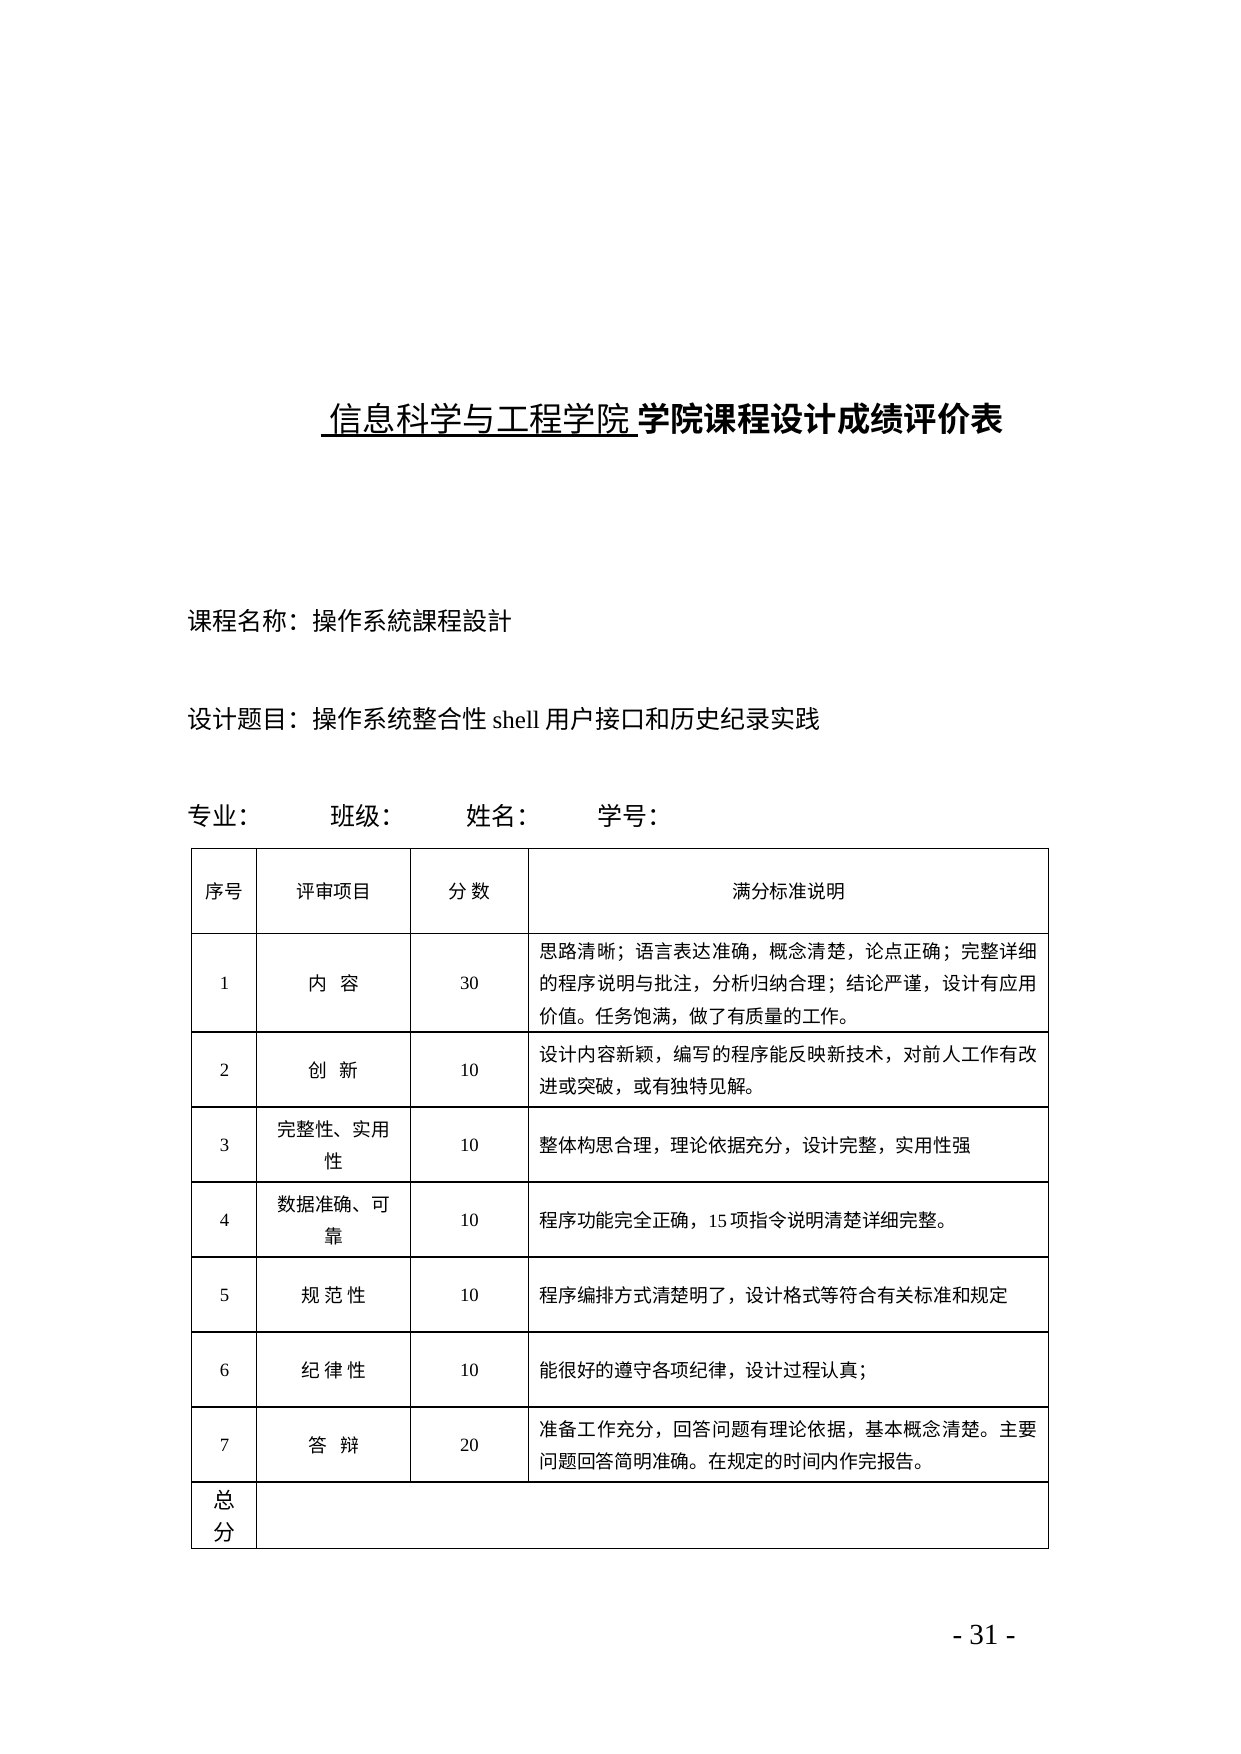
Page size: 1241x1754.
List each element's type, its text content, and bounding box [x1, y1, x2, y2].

table_cell 数据准确、可靠 [257, 1183, 410, 1256]
table_cell 10 [411, 1108, 528, 1181]
table_cell 能很好的遵守各项纪律，设计过程认真； [529, 1333, 1048, 1406]
table_header 序号 [192, 849, 256, 933]
text 信息科学与工程学院 学院课程设计成绩评价表 [187, 385, 1053, 450]
table_cell 答 辩 [257, 1408, 410, 1481]
table_cell 整体构思合理，理论依据充分，设计完整，实用性强 [529, 1108, 1048, 1181]
text 课程名称：操作系統課程設計 [187, 587, 1053, 652]
table_cell [257, 1483, 1048, 1547]
table_cell 30 [411, 934, 528, 1031]
table_cell 5 [192, 1258, 256, 1331]
text 专业： 班级： 姓名： 学号： [187, 782, 1053, 847]
table_cell 2 [192, 1033, 256, 1106]
table_cell 规 范 性 [257, 1258, 410, 1331]
table_cell 10 [411, 1183, 528, 1256]
table_cell 10 [411, 1333, 528, 1406]
table_cell 程序功能完全正确，15项指令说明清楚详细完整。 [529, 1183, 1048, 1256]
table_cell 创 新 [257, 1033, 410, 1106]
table_cell 7 [192, 1408, 256, 1481]
table_cell 10 [411, 1258, 528, 1331]
table_cell 设计内容新颖，编写的程序能反映新技术，对前人工作有改进或突破，或有独特见解。 [529, 1033, 1048, 1106]
text 设计题目：操作系统整合性shell用户接口和历史纪录实践 [187, 685, 1053, 750]
table_cell 6 [192, 1333, 256, 1406]
table_header 分 数 [411, 849, 528, 933]
table_header 满分标准说明 [529, 849, 1048, 933]
table_cell 4 [192, 1183, 256, 1256]
table_cell 总 分 [192, 1483, 256, 1547]
table_cell 10 [411, 1033, 528, 1106]
table_cell 思路清晰；语言表达准确，概念清楚，论点正确；完整详细的程序说明与批注，分析归纳合理；结论严谨，设计有应用价值。任务饱满，做了有质量的工作。 [529, 934, 1048, 1031]
table_cell 准备工作充分，回答问题有理论依据，基本概念清楚。主要问题回答简明准确。在规定的时间内作完报告。 [529, 1408, 1048, 1481]
table_cell 1 [192, 934, 256, 1031]
table_cell 3 [192, 1108, 256, 1181]
table_cell 内 容 [257, 934, 410, 1031]
table_header 评审项目 [257, 849, 410, 933]
table_cell 程序编排方式清楚明了，设计格式等符合有关标准和规定 [529, 1258, 1048, 1331]
table_cell 纪 律 性 [257, 1333, 410, 1406]
table_cell 完整性、实用性 [257, 1108, 410, 1181]
table_cell 20 [411, 1408, 528, 1481]
